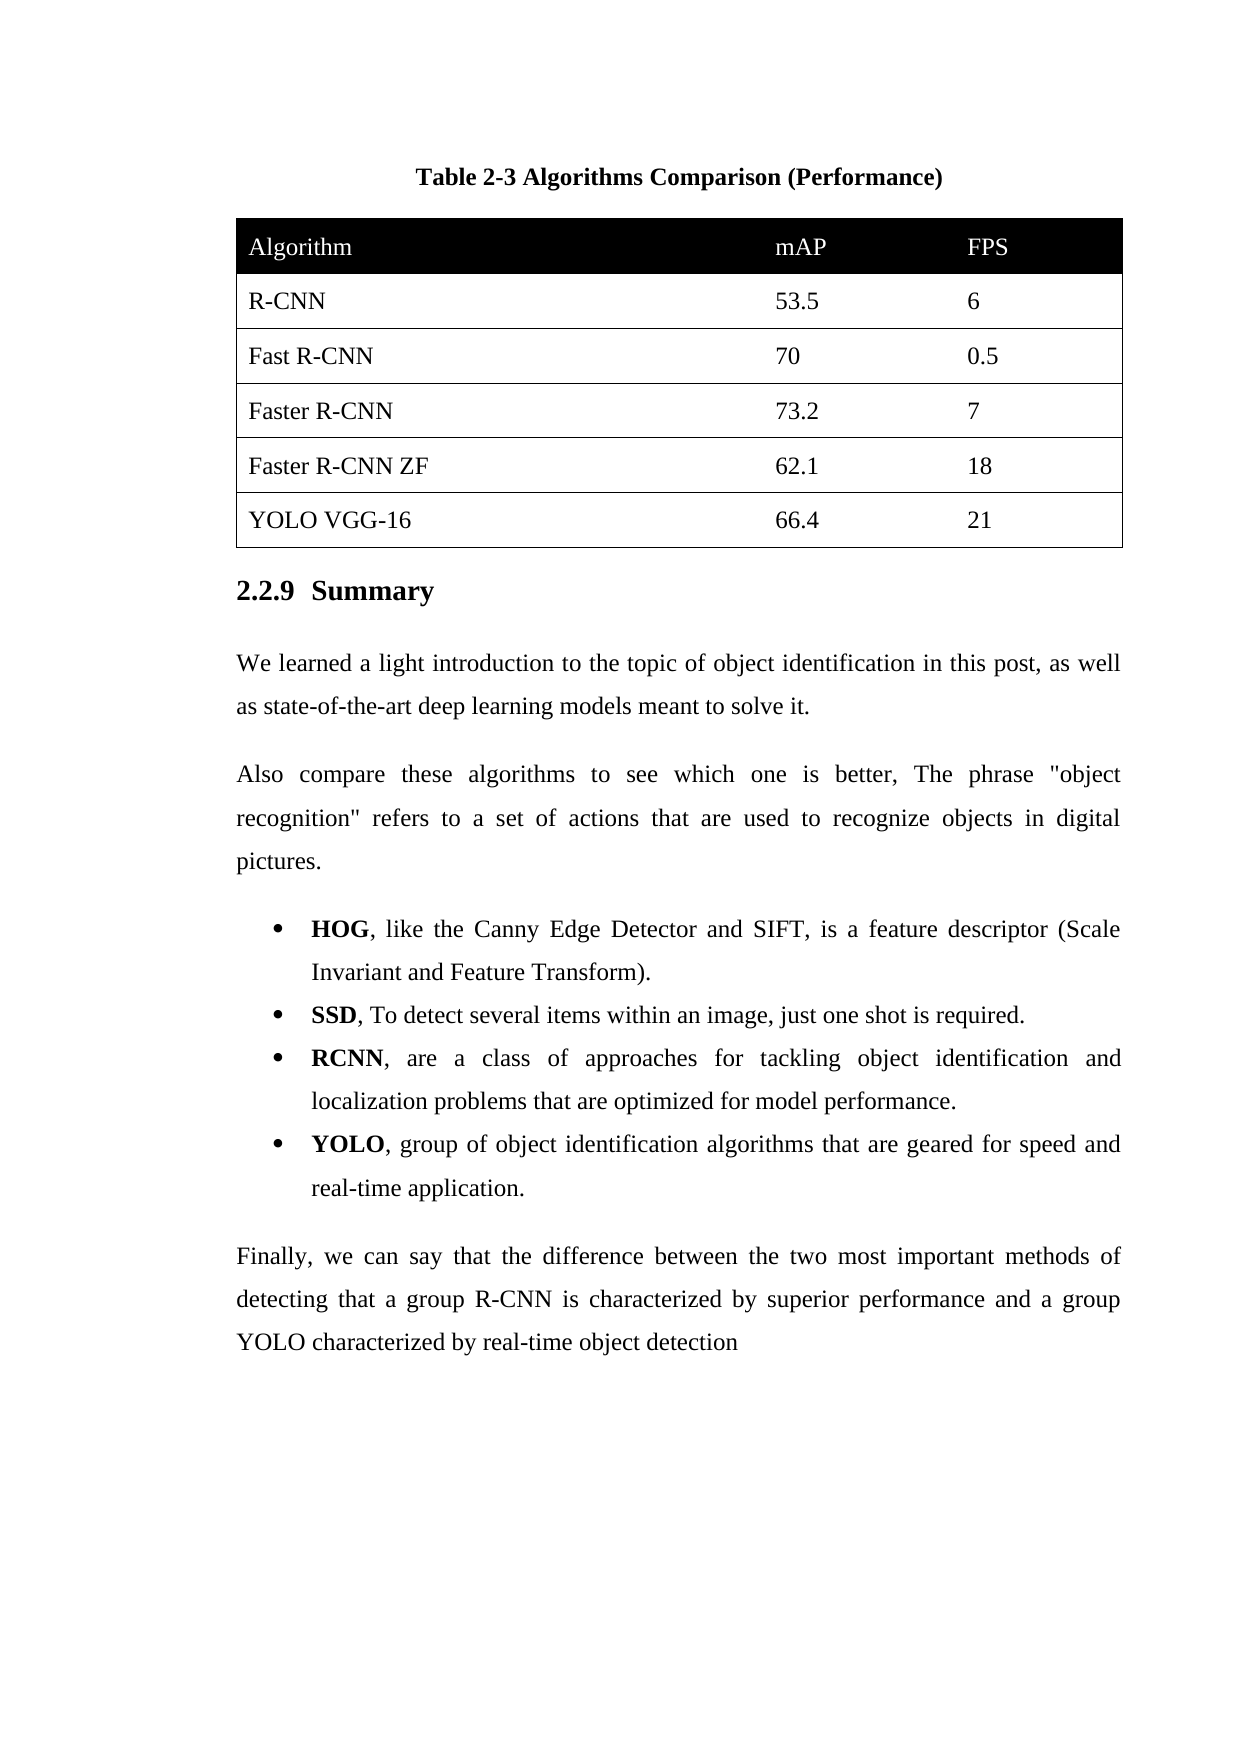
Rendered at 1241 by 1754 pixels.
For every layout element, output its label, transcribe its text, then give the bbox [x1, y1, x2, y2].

list HOG, like the Canny Edge Detector and SIFT, is a feature descriptor (Scale Invariant and Feature Transform). [274, 914, 1122, 986]
table_cell Faster R-CNN ZF [237, 438, 764, 492]
table_cell 66.4 [764, 493, 956, 547]
table_cell 0.5 [956, 329, 1122, 382]
table_cell Fast R-CNN [237, 329, 764, 382]
table_cell 7 [956, 384, 1122, 437]
table_header Algorithm [237, 219, 764, 273]
table_header FPS [956, 219, 1122, 273]
subtitle Summary [236, 573, 1122, 606]
text We learned a light introduction to the topic of object identification in this post, as well as state-of-the-art deep learning models meant to solve it. [236, 648, 1122, 720]
table_header mAP [764, 219, 956, 273]
table_cell 18 [956, 438, 1122, 492]
text Table - Algorithms Comparison (Performance) [236, 162, 1122, 191]
table_cell 73.2 [764, 384, 956, 437]
table_cell R-CNN [237, 274, 764, 328]
table_cell 6 [956, 274, 1122, 328]
list YOLO, group of object identification algorithms that are geared for speed and real-time application. [274, 1129, 1122, 1201]
text Also compare these algorithms to see which one is better, The phrase "object recognition" refers to a set of actions that are used to recognize objects in digital pictures. [236, 759, 1122, 874]
table_cell 62.1 [764, 438, 956, 492]
table_cell Faster R-CNN [237, 384, 764, 437]
list RCNN, are a class of approaches for tackling object identification and localization problems that are optimized for model performance. [274, 1043, 1122, 1115]
table_cell YOLO VGG-16 [237, 493, 764, 547]
table_cell 70 [764, 329, 956, 382]
text Finally, we can say that the difference between the two most important methods of detecting that a group R-CNN is characterized by superior performance and a group YOLO characterized by real-time object detection [236, 1241, 1122, 1356]
table_cell 53.5 [764, 274, 956, 328]
list SSD, To detect several items within an image, just one shot is required. [274, 1000, 1122, 1029]
table_cell 21 [956, 493, 1122, 547]
